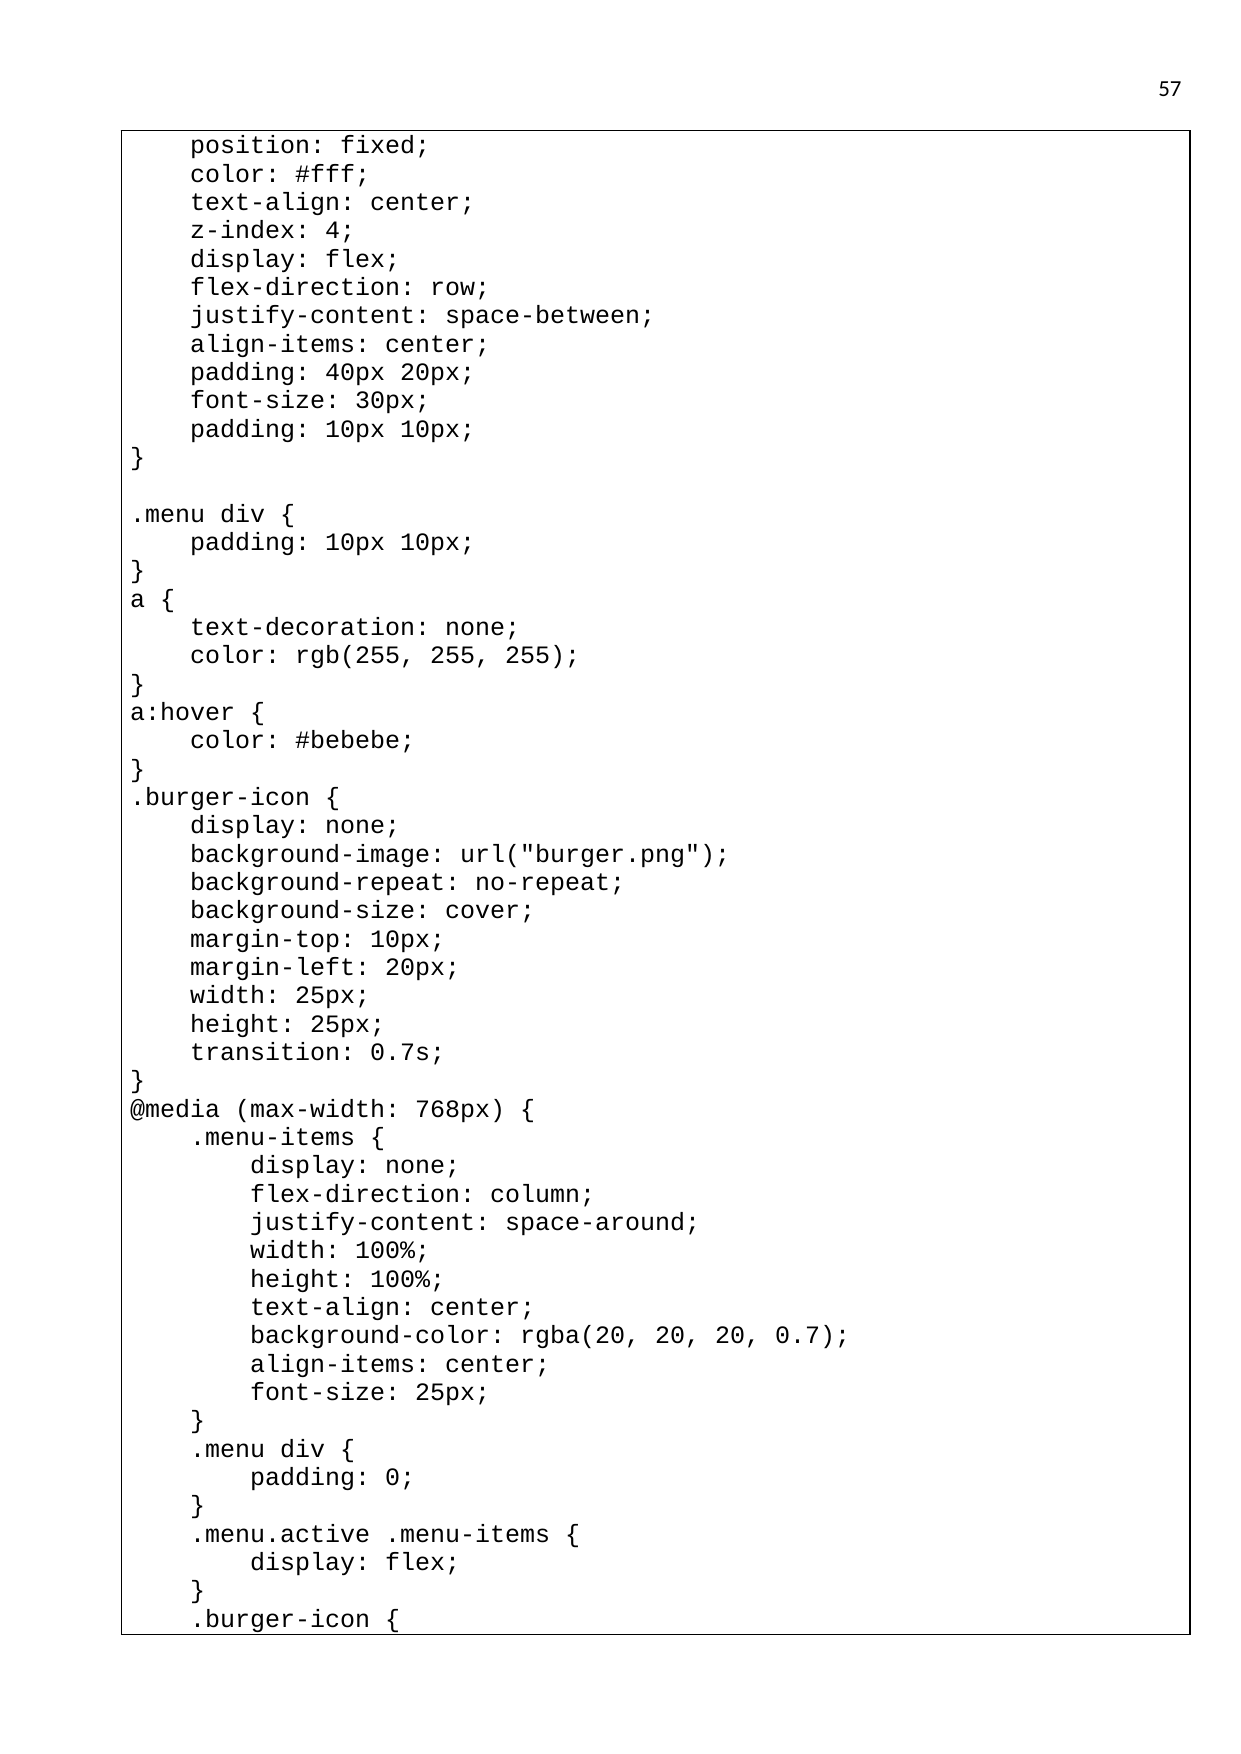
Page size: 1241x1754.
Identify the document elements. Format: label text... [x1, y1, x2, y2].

text .menu div { [130, 1436, 1181, 1465]
text justify-content: space-around; [130, 1210, 1181, 1238]
text padding: 0; [130, 1465, 1181, 1493]
text padding: 10px 10px; [130, 530, 1181, 558]
text } [130, 1408, 1181, 1436]
text padding: 10px 10px; [130, 416, 1181, 445]
text align-items: center; [130, 331, 1181, 360]
text @media (max-width: 768px) { [130, 1096, 1181, 1125]
text .burger-icon { [130, 785, 1181, 813]
text z-index: 4; [130, 218, 1181, 246]
text color: #bebebe; [130, 728, 1181, 756]
text background-repeat: no-repeat; [130, 870, 1181, 898]
text a { [130, 586, 1181, 615]
text font-size: 30px; [130, 388, 1181, 416]
text background-size: cover; [130, 898, 1181, 926]
text } [130, 558, 1181, 586]
text flex-direction: row; [130, 275, 1181, 303]
text } [130, 1068, 1181, 1096]
text } [130, 1493, 1181, 1521]
text width: 25px; [130, 983, 1181, 1011]
text text-align: center; [130, 190, 1181, 218]
text display: none; [130, 813, 1181, 841]
text height: 100%; [130, 1266, 1181, 1295]
text display: none; [130, 1153, 1181, 1181]
text } [130, 445, 1181, 473]
text display: flex; [130, 246, 1181, 275]
text } [130, 1578, 1181, 1606]
text display: flex; [130, 1550, 1181, 1578]
text background-color: rgba(20, 20, 20, 0.7); [130, 1323, 1181, 1351]
text padding: 40px 20px; [130, 360, 1181, 388]
text height: 25px; [130, 1011, 1181, 1040]
text } [130, 671, 1181, 700]
text justify-content: space-between; [130, 303, 1181, 331]
text flex-direction: column; [130, 1181, 1181, 1210]
text color: #fff; [130, 161, 1181, 190]
text a:hover { [130, 700, 1181, 728]
text .menu div { [130, 501, 1181, 530]
text text-align: center; [130, 1295, 1181, 1323]
text align-items: center; [130, 1351, 1181, 1380]
text .burger-icon { [130, 1606, 1181, 1634]
text margin-top: 10px; [130, 926, 1181, 955]
text } [130, 756, 1181, 785]
text font-size: 25px; [130, 1380, 1181, 1408]
text transition: 0.7s; [130, 1040, 1181, 1068]
text margin-left: 20px; [130, 955, 1181, 983]
text background-image: url("burger.png"); [130, 841, 1181, 870]
text text-decoration: none; [130, 615, 1181, 643]
text position: fixed; [122, 131, 1189, 161]
text .menu.active .menu-items { [130, 1521, 1181, 1550]
text .menu-items { [130, 1125, 1181, 1153]
text width: 100%; [130, 1238, 1181, 1266]
text color: rgb(255, 255, 255); [130, 643, 1181, 671]
